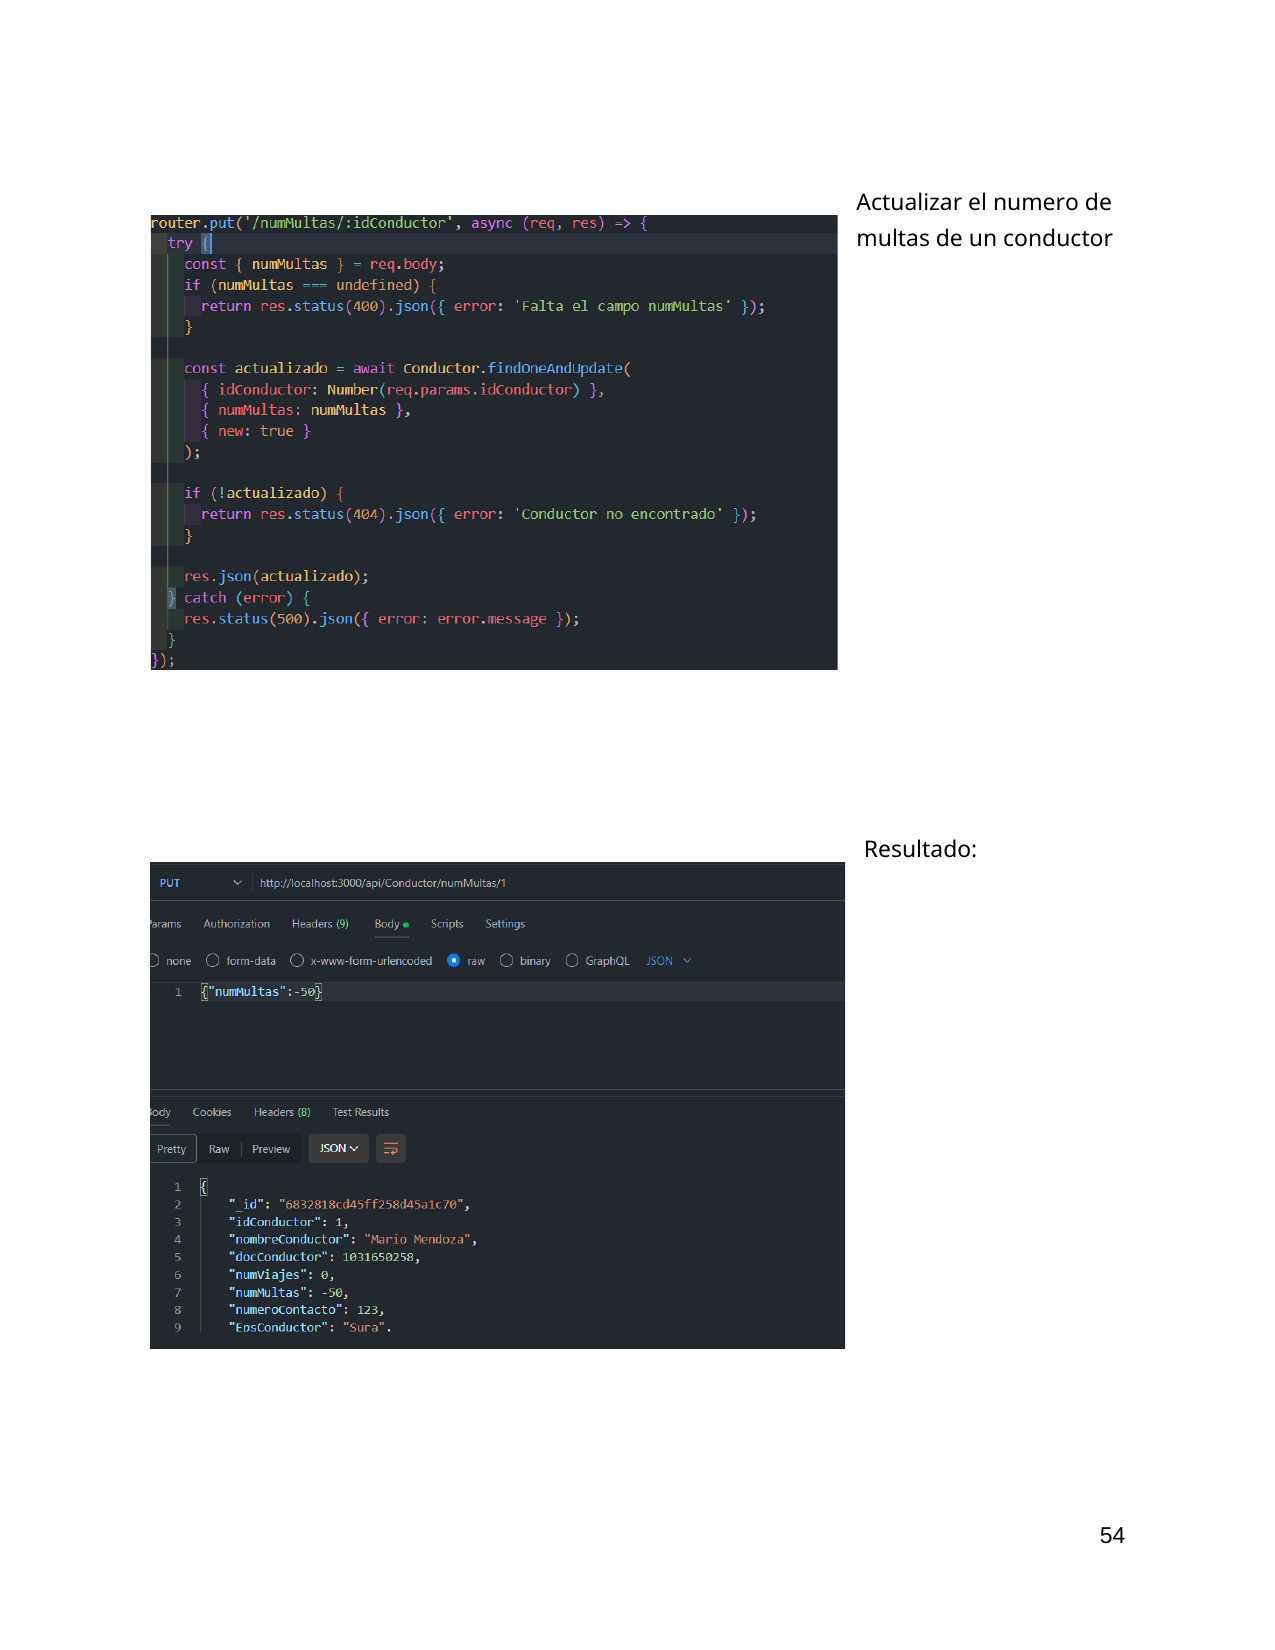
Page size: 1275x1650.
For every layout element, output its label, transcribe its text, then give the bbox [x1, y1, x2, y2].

picture [150, 862, 846, 1349]
text Actualizar el numero de multas de un conductor [150, 186, 1125, 253]
text Resultado: [150, 833, 1125, 864]
picture [150, 215, 838, 669]
